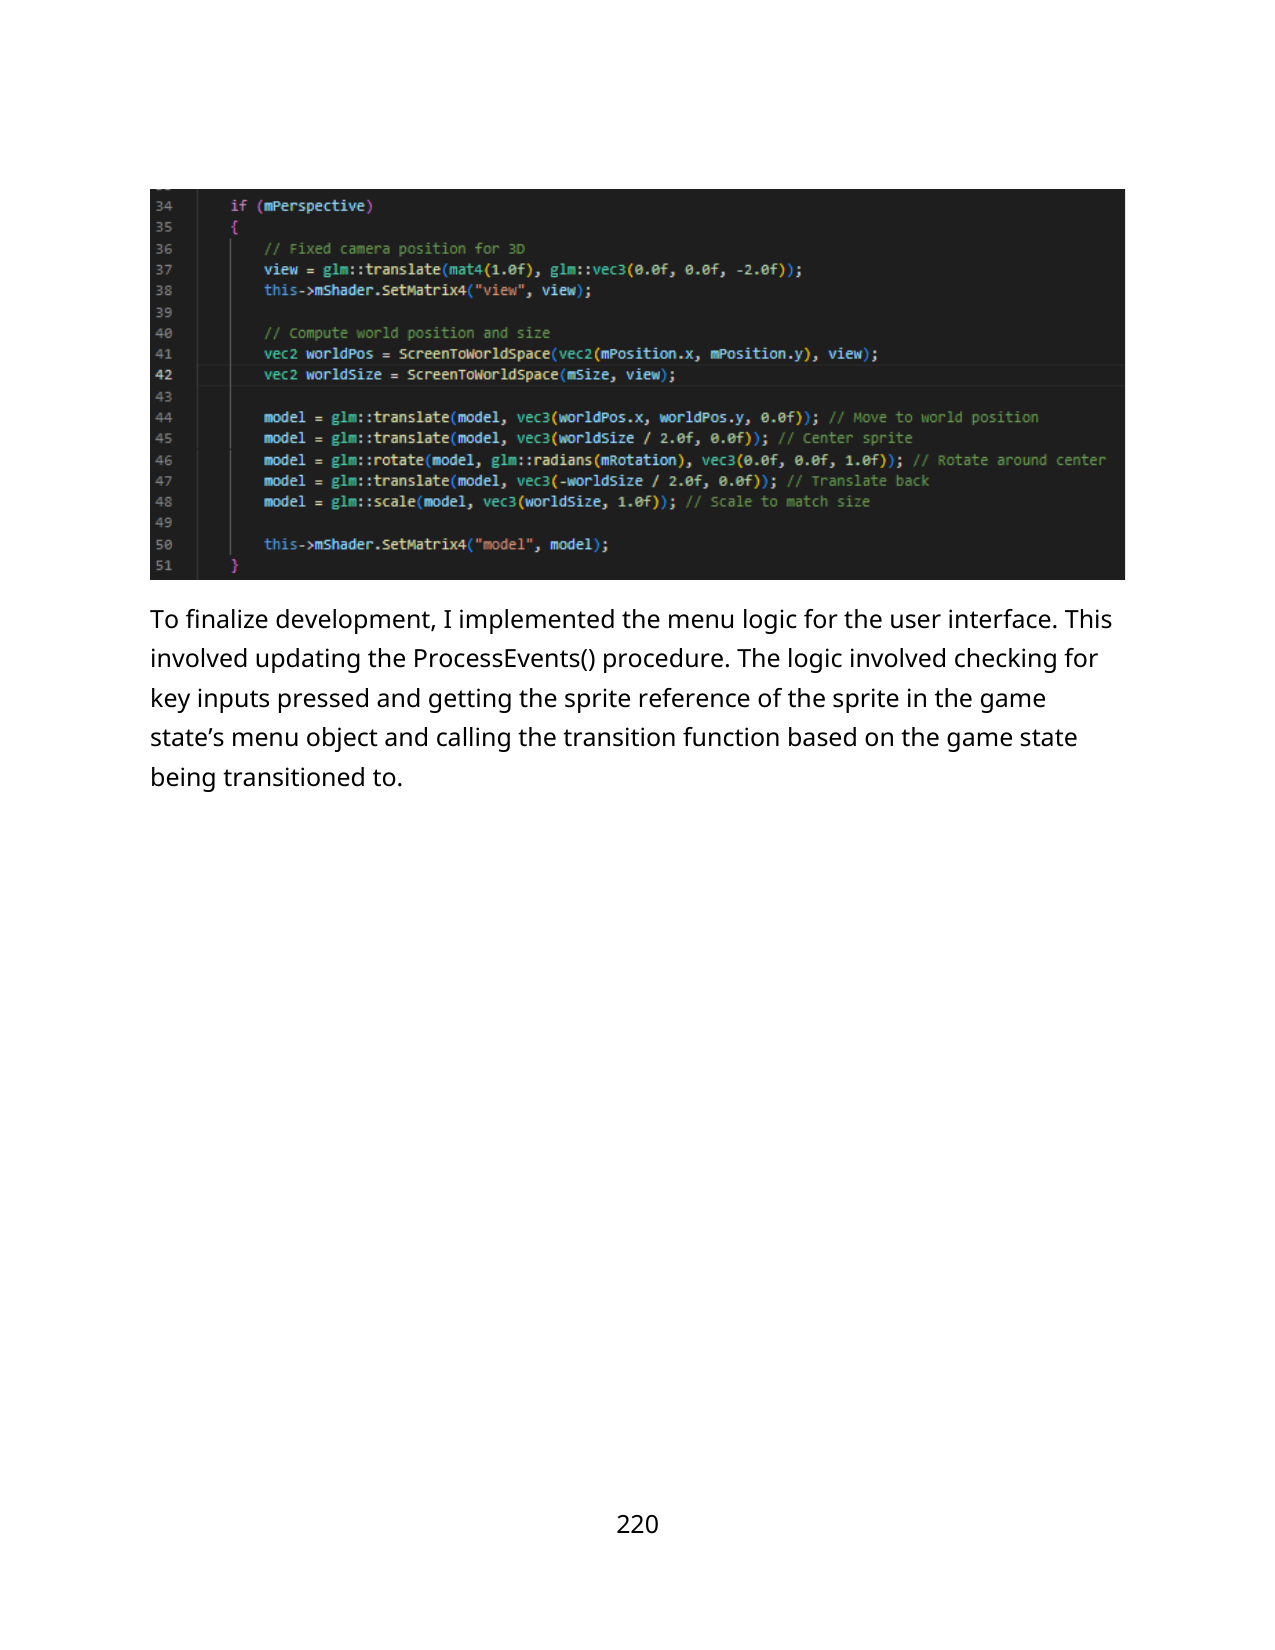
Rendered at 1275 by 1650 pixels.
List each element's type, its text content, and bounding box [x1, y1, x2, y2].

picture [150, 189, 1125, 580]
text To finalize development, I implemented the menu logic for the user interface. This involved updating the ProcessEvents() procedure. The logic involved checking for key inputs pressed and getting the sprite reference of the sprite in the game state’s menu object and calling the transition function based on the game state being transitioned to. [150, 601, 1125, 793]
